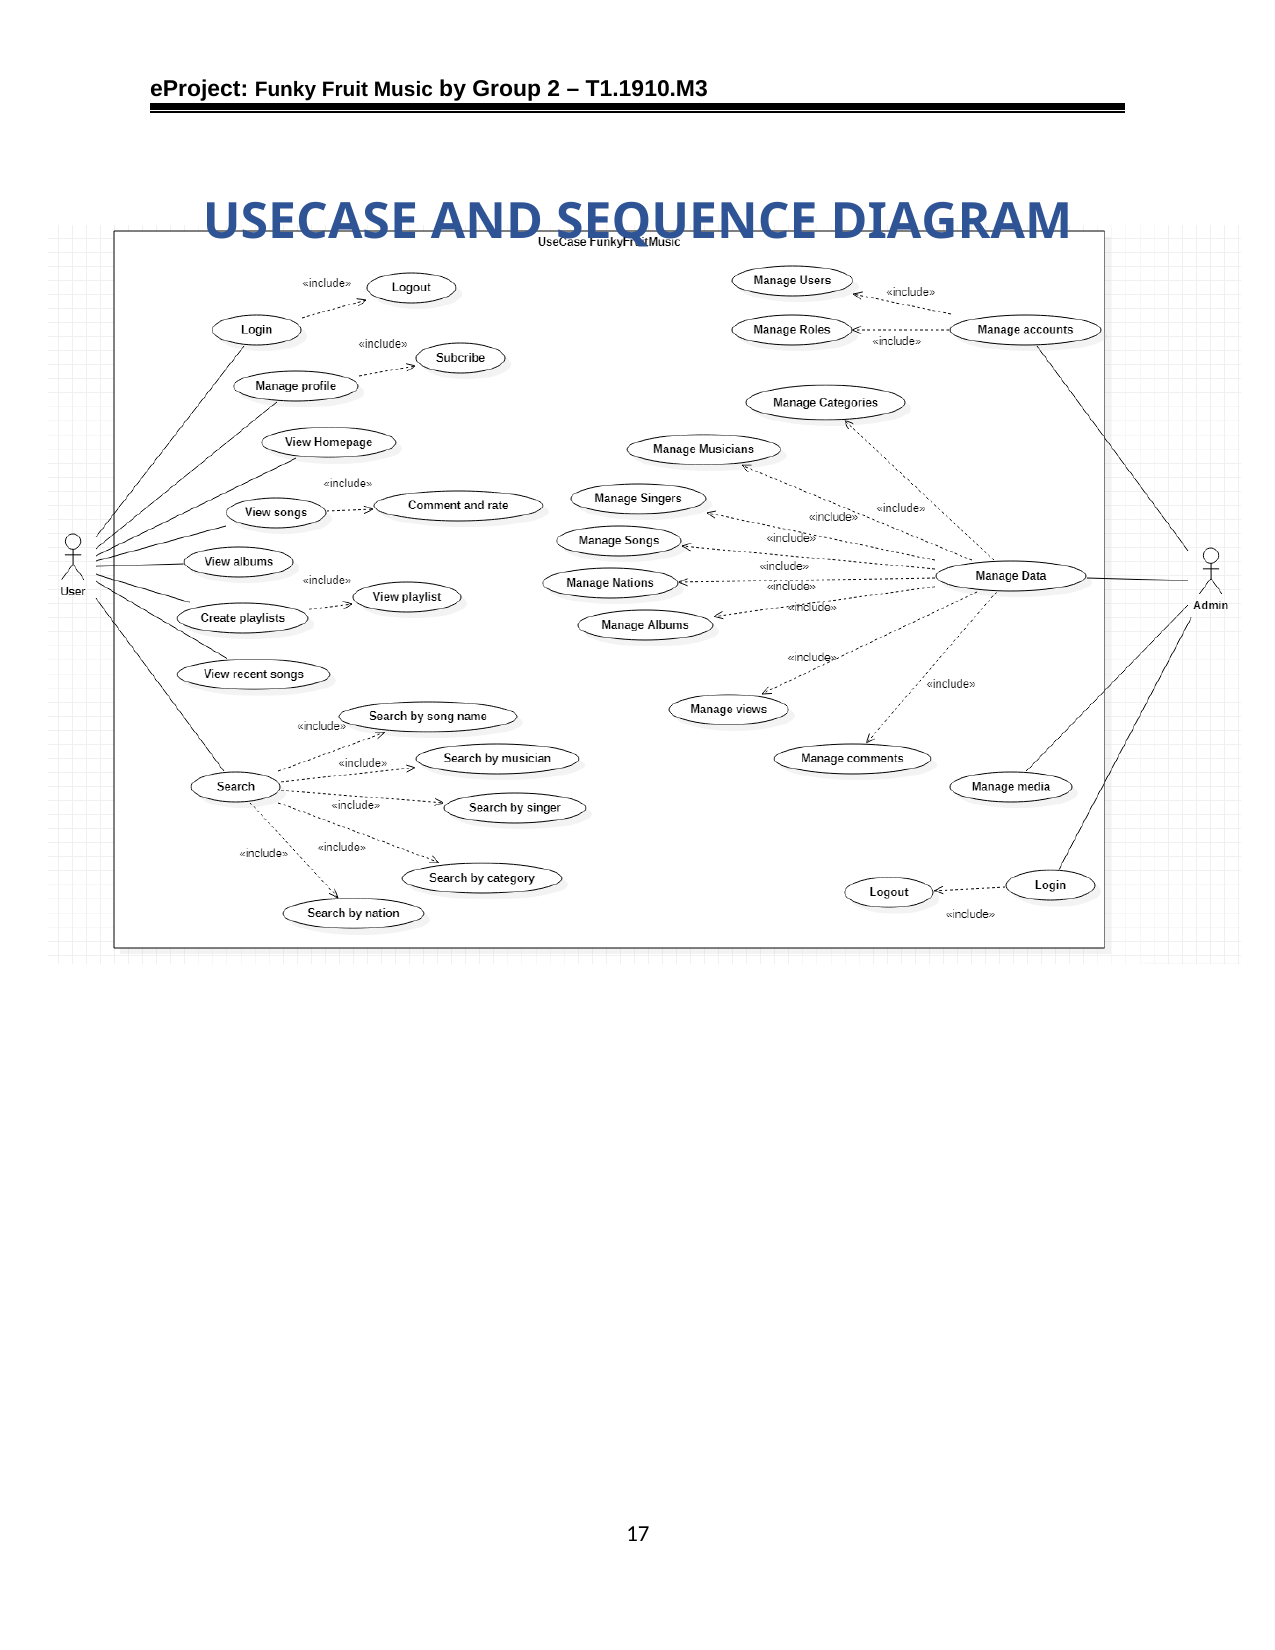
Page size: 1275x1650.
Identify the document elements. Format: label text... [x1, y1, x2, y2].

subtitle USECASE AND SEQUENCE DIAGRAM [150, 184, 1125, 253]
picture [47, 225, 1241, 964]
